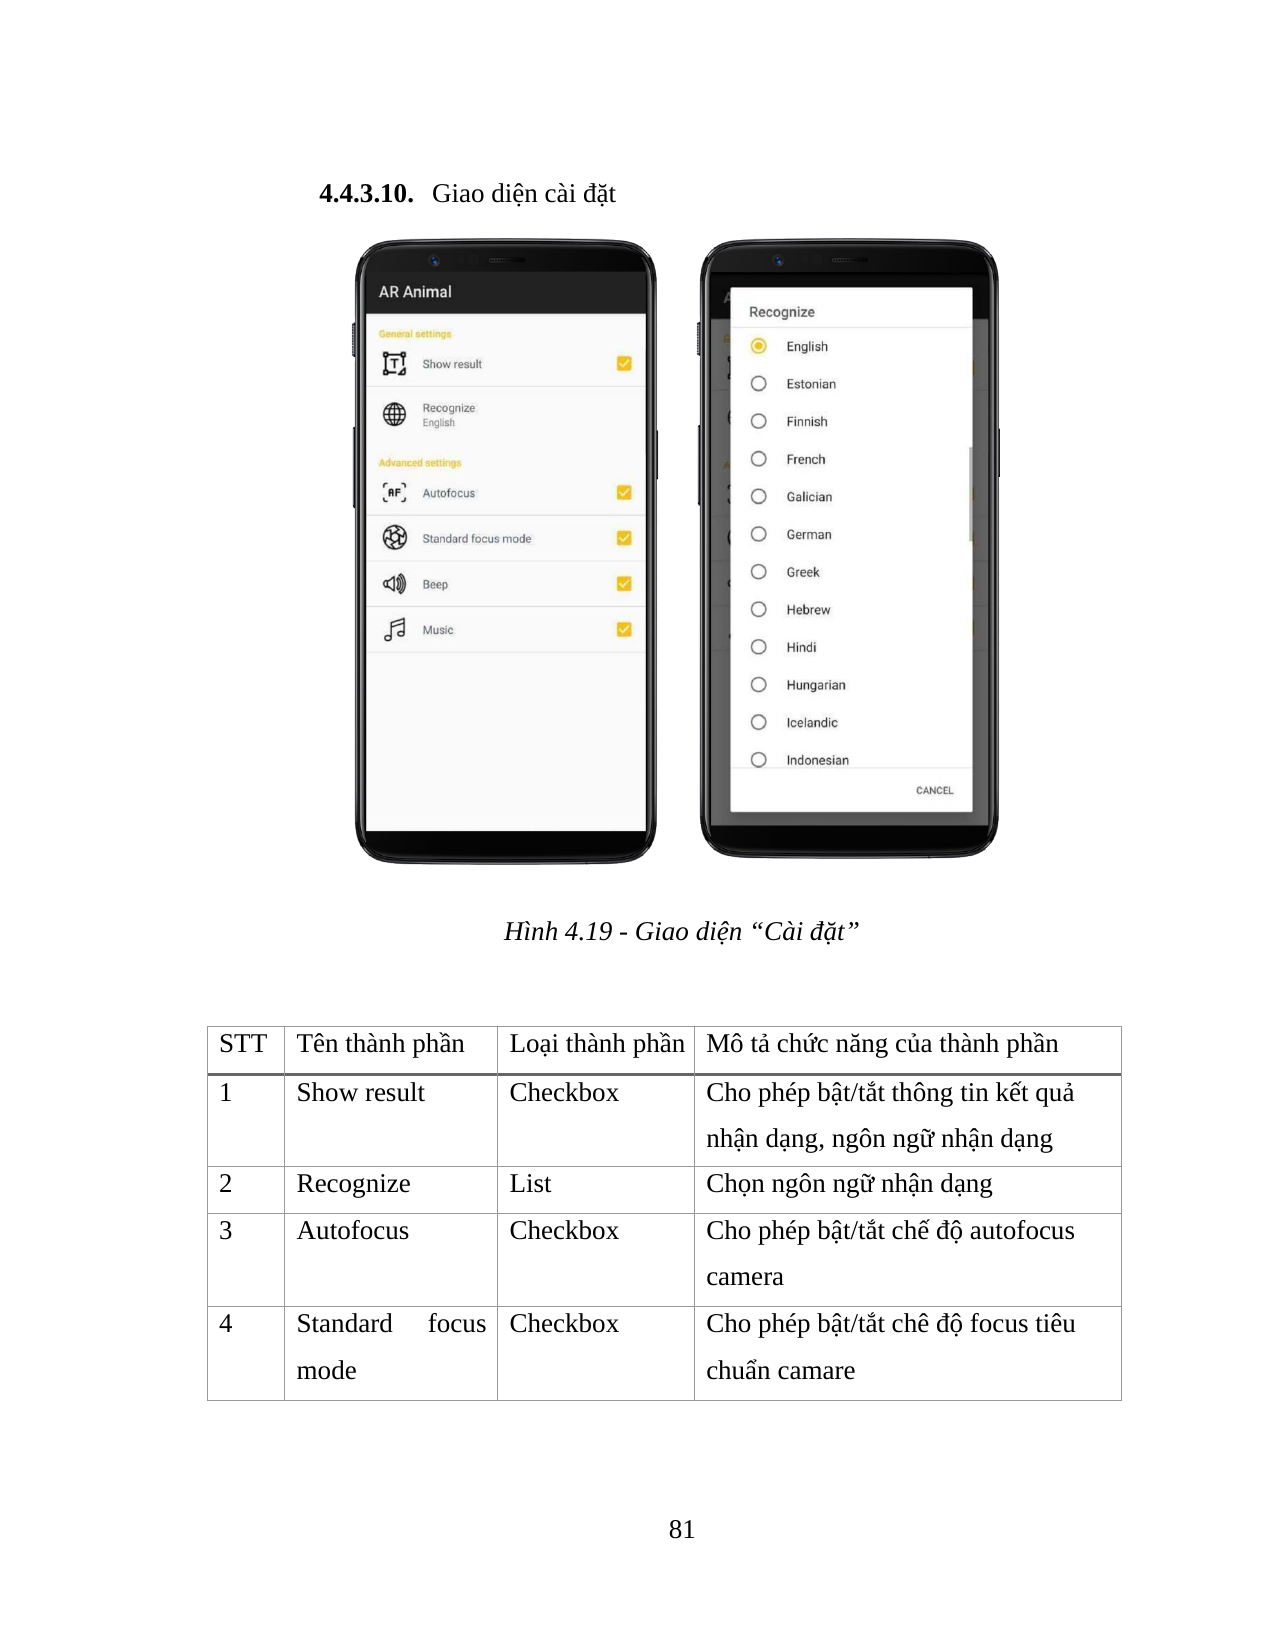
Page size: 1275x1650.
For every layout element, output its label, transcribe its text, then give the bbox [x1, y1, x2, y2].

table_cell Cho phép bật/tắt thông tin kết quả nhận dạng, ngôn ngữ nhận dạng [695, 1076, 1121, 1166]
picture [696, 238, 1000, 859]
table_cell Cho phép bật/tắt chế độ autofocus camera [695, 1214, 1121, 1306]
table_cell Chọn ngôn ngữ nhận dạng [695, 1167, 1121, 1213]
table_cell List [498, 1167, 694, 1213]
table_cell 4 [208, 1307, 284, 1399]
table_cell 3 [208, 1214, 284, 1306]
table_cell 2 [208, 1167, 284, 1213]
table_cell Checkbox [498, 1307, 694, 1399]
text Hình 4.19 - Giao diện “Cài đặt” [412, 915, 951, 946]
table_cell 1 [208, 1076, 284, 1166]
table_header Tên thành phần [285, 1027, 497, 1073]
table_cell Autofocus [285, 1214, 497, 1306]
picture [351, 238, 659, 865]
table_cell Recognize [285, 1167, 497, 1213]
table_header Mô tả chức năng của thành phần [695, 1027, 1121, 1073]
table_cell Cho phép bật/tắt chê độ focus tiêu chuẩn camare [695, 1307, 1121, 1399]
list Giao diện cài đặt [319, 177, 1219, 209]
table_cell Checkbox [498, 1214, 694, 1306]
table_header Loại thành phần [498, 1027, 694, 1073]
table_cell Standard focus mode [285, 1307, 497, 1399]
table_cell Show result [285, 1076, 497, 1166]
table_cell Checkbox [498, 1076, 694, 1166]
table_header STT [208, 1027, 284, 1073]
